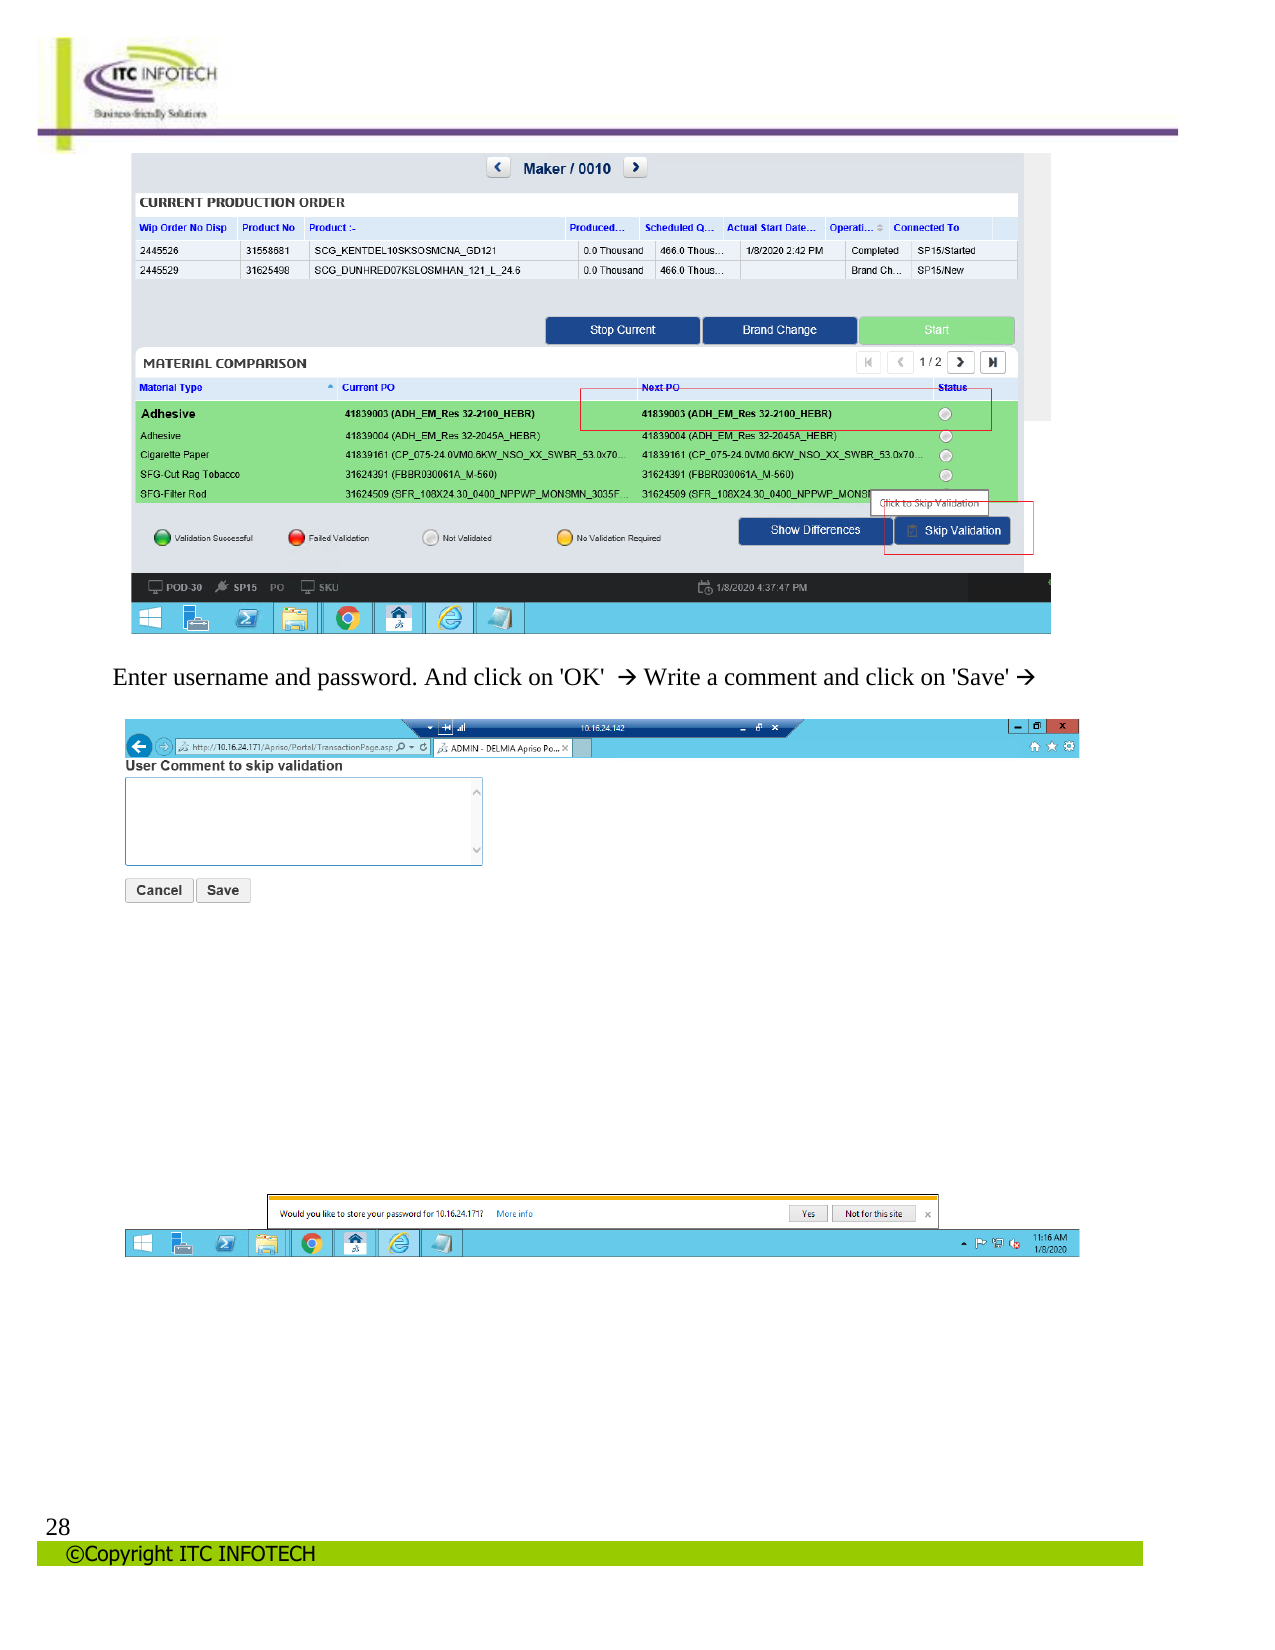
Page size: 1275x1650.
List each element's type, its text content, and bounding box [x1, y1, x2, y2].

picture [125, 719, 1080, 1257]
text Enter username and password. And click on 'OK' 🡪 Write a comment and click on 'Save' 🡪 [37, 662, 1181, 691]
picture [37, 37, 1179, 634]
